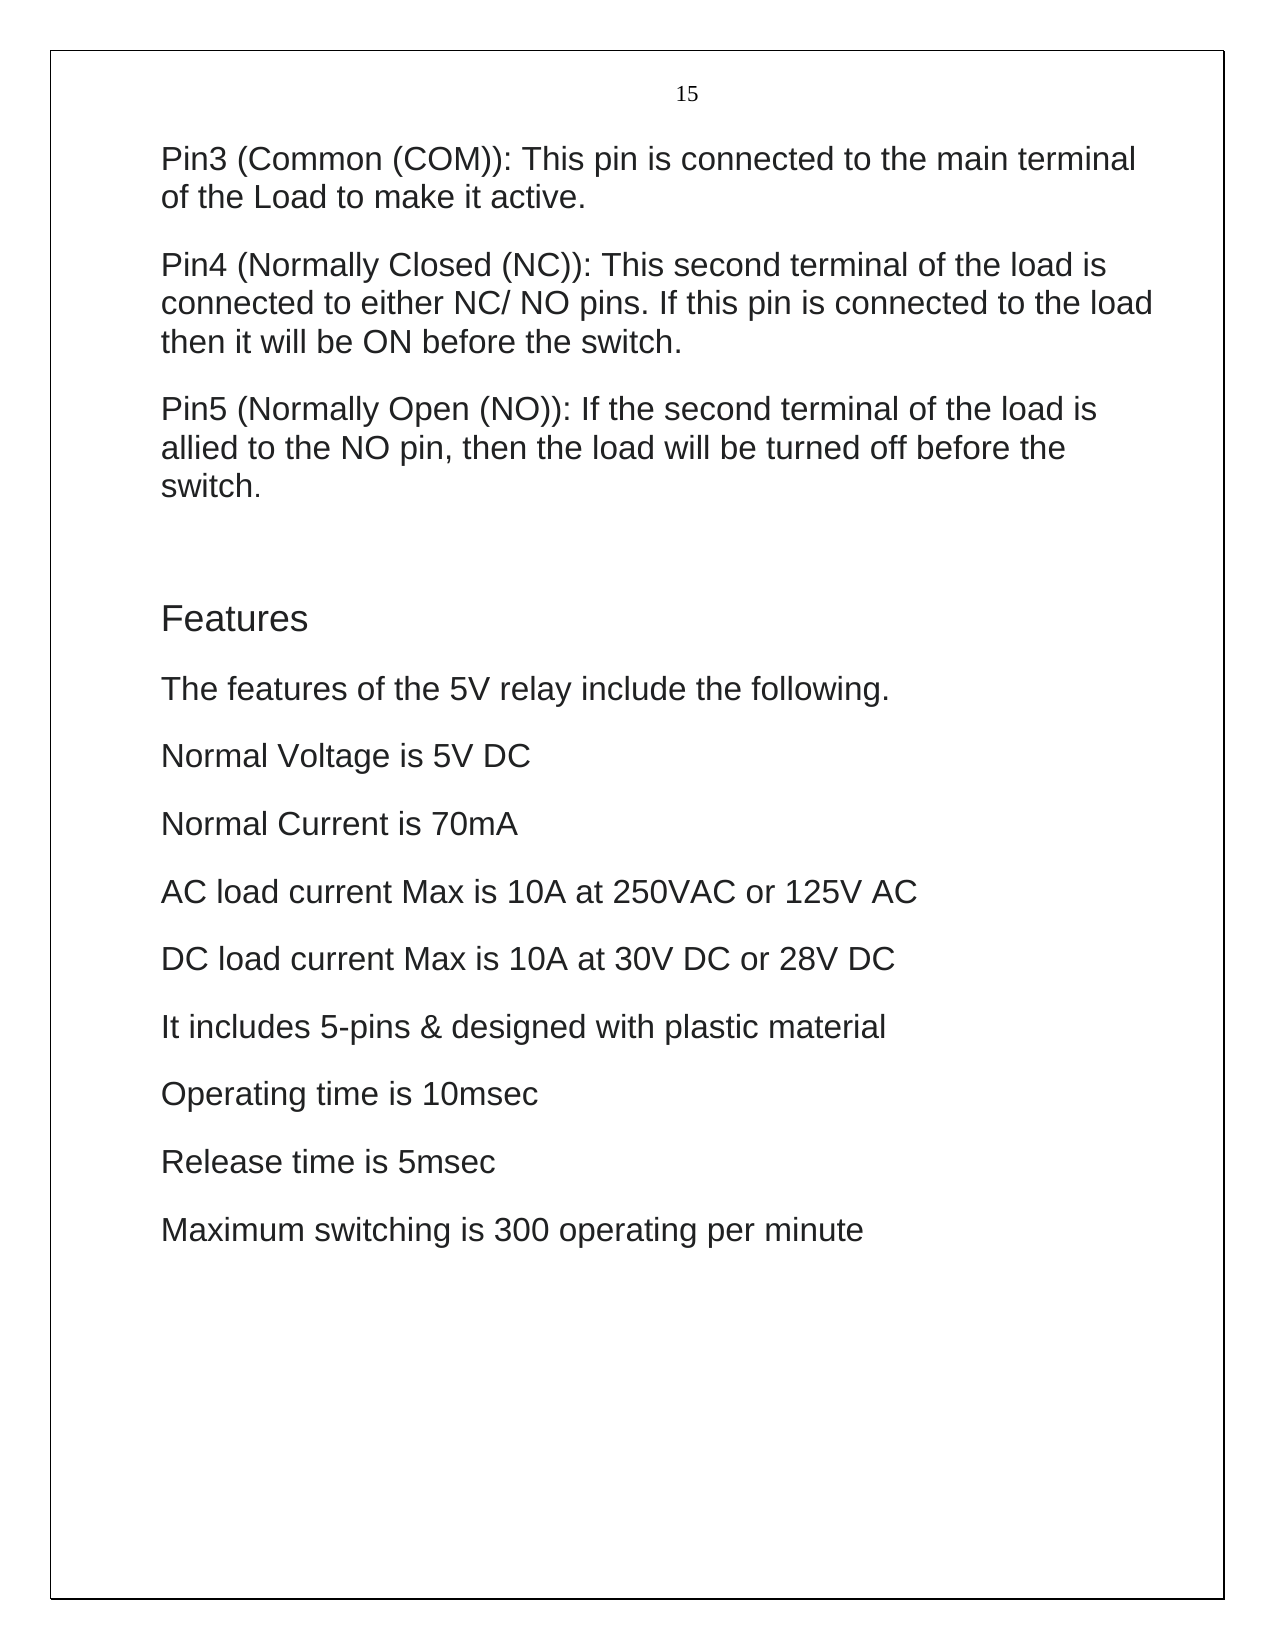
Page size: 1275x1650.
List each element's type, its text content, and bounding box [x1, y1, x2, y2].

text AC load current Max is 10A at 250VAC or 125V AC [161, 872, 1167, 910]
text Pin5 (Normally Open (NO)): If the second terminal of the load is allied to the NO pin, then the load will be turned off before the switch. [161, 389, 1167, 505]
text Operating time is 10msec [161, 1074, 1167, 1113]
text Normal Current is 70mA [161, 804, 1167, 842]
text Features [161, 597, 1167, 640]
text Maximum switching is 300 operating per minute [161, 1210, 1167, 1248]
text It includes 5-pins & designed with plastic material [161, 1007, 1167, 1045]
text Normal Voltage is 5V DC [161, 736, 1167, 775]
text Release time is 5msec [161, 1142, 1167, 1181]
text Pin3 (Common (COM)): This pin is connected to the main terminal of the Load to make it active. [161, 139, 1167, 216]
text Pin4 (Normally Closed (NC)): This second terminal of the load is connected to either NC/ NO pins. If this pin is connected to the load then it will be ON before the switch. [161, 245, 1167, 360]
text DC load current Max is 10A at 30V DC or 28V DC [161, 939, 1167, 978]
text The features of the 5V relay include the following. [161, 669, 1167, 707]
